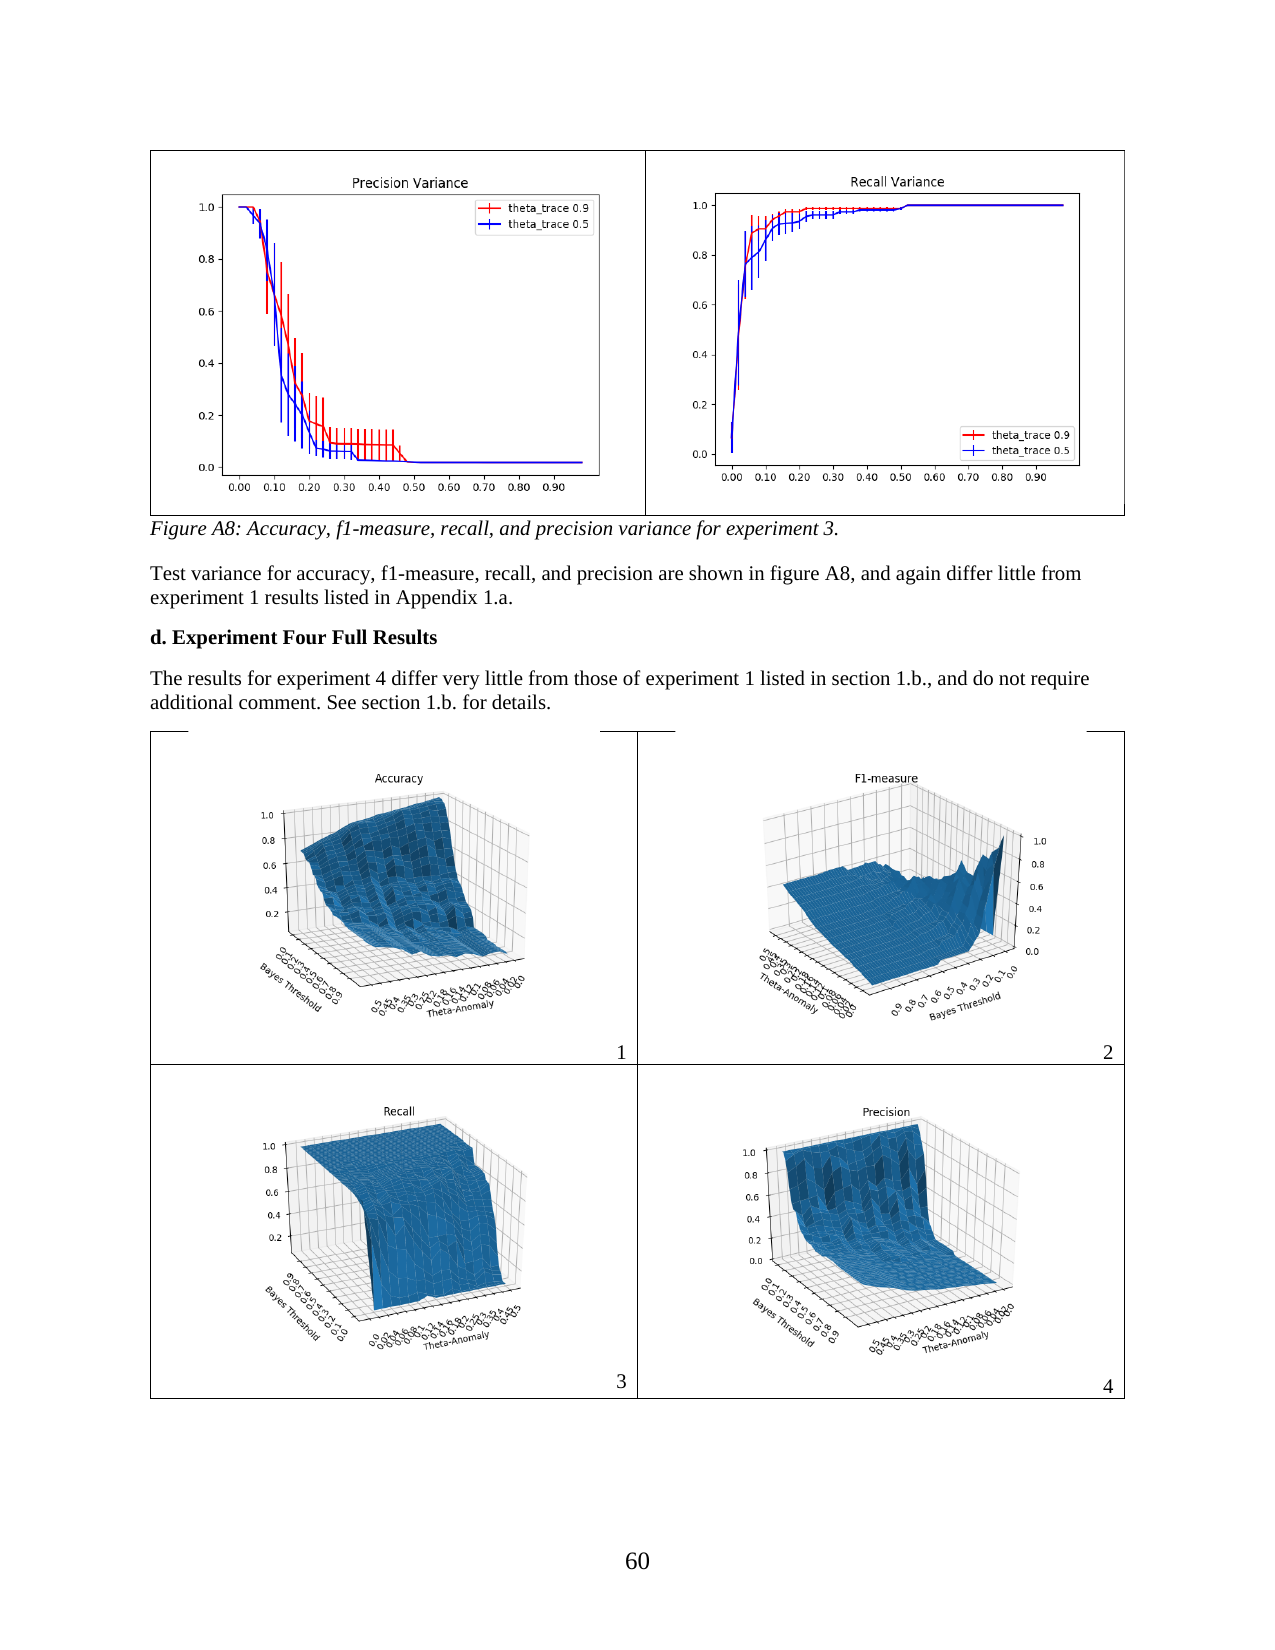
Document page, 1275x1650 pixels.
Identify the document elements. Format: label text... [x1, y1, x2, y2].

text d. Experiment Four Full Results [150, 625, 1125, 649]
table_cell [151, 151, 161, 514]
table_cell 4 [638, 1065, 1124, 1398]
table_cell [646, 151, 1124, 514]
picture [675, 731, 1087, 1041]
table_header 2 [638, 732, 1124, 1064]
table_cell 3 [151, 1065, 637, 1398]
picture [675, 1065, 1087, 1374]
text The results for experiment 4 differ very little from those of experiment 1 listed in section 1.b., and do not require additional comment. See section 1.b. for details. [150, 666, 1125, 714]
text Figure A8: Accuracy, f1-measure, recall, and precision variance for experiment 3. [150, 516, 1125, 540]
picture [188, 731, 600, 1041]
picture [656, 151, 1125, 504]
picture [161, 151, 645, 515]
picture [191, 1065, 597, 1369]
text Test variance for accuracy, f1-measure, recall, and precision are shown in figure A8, and again differ little from experiment 1 results listed in Appendix 1.a. [150, 561, 1125, 609]
table_header 1 [151, 732, 637, 1064]
